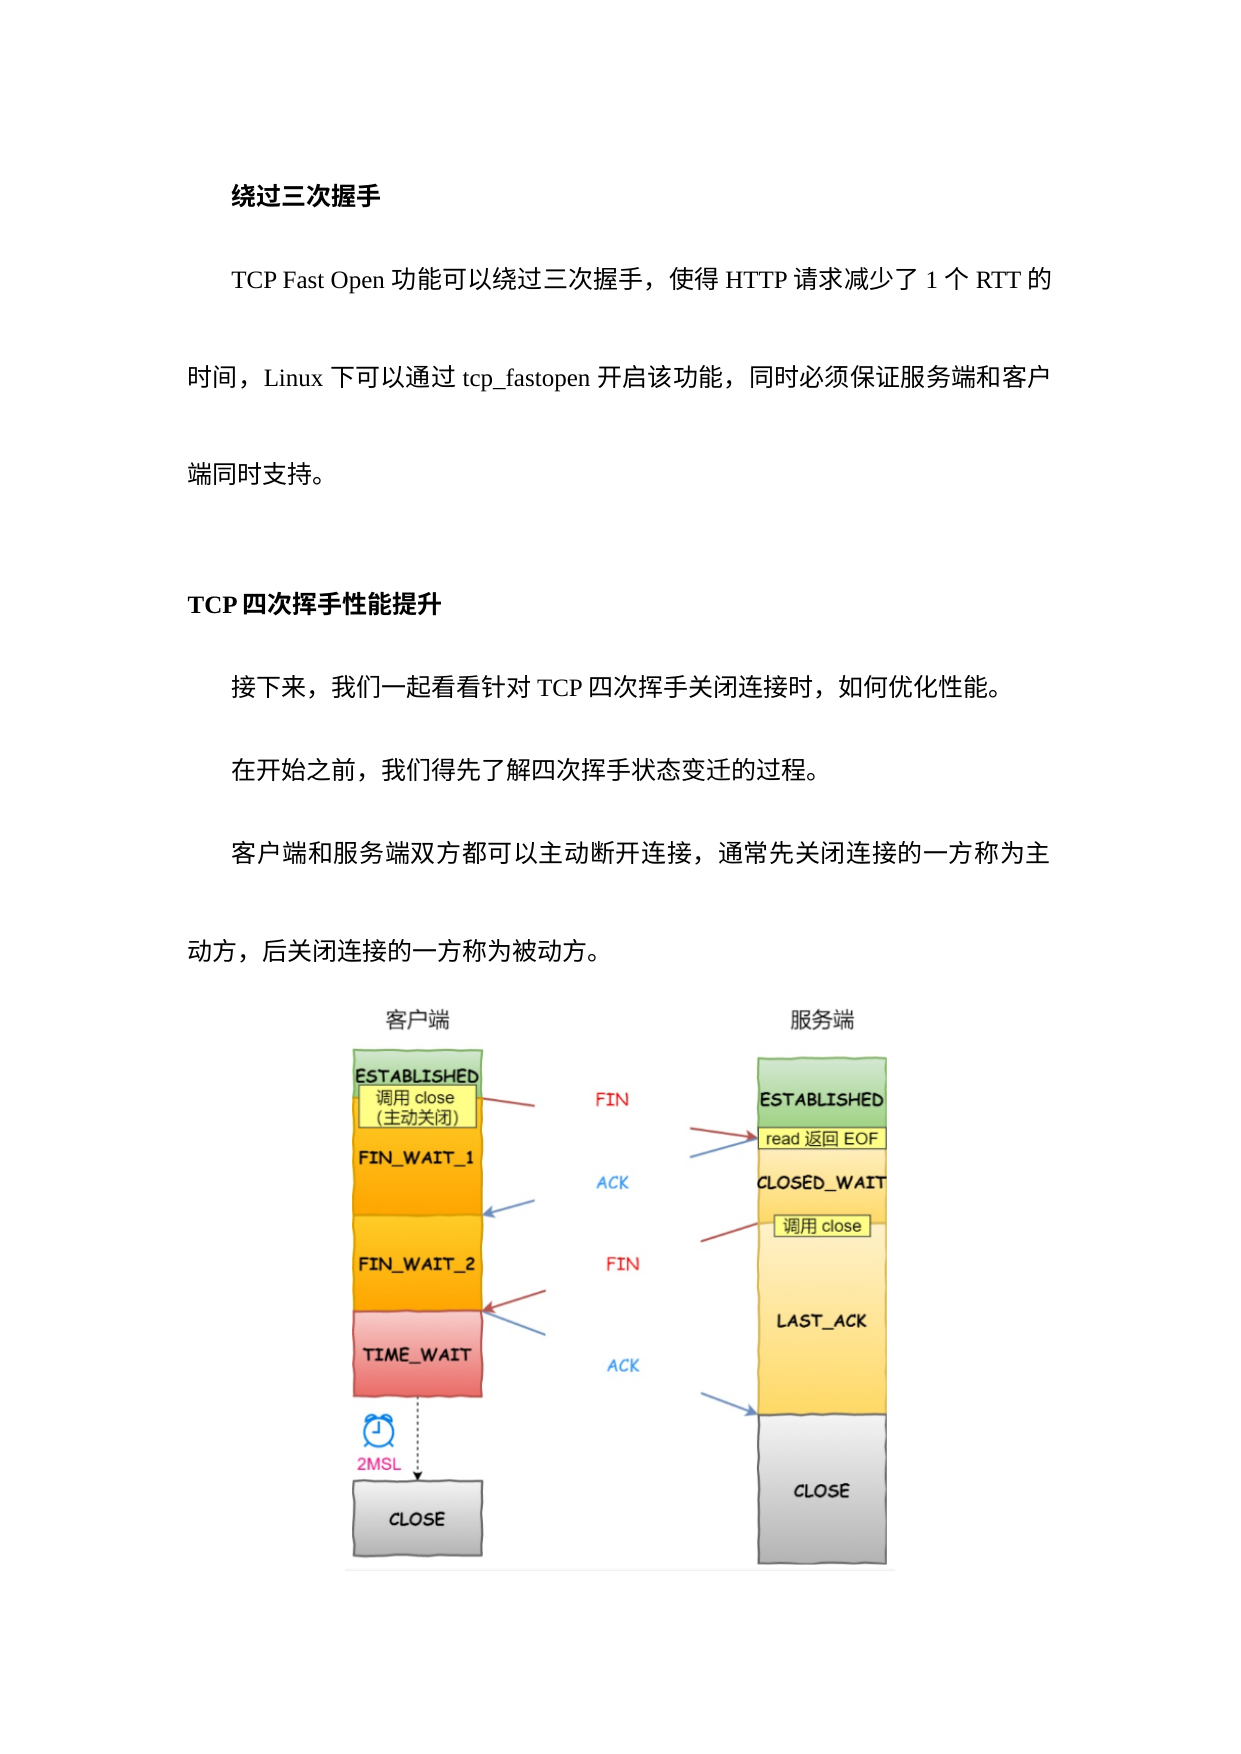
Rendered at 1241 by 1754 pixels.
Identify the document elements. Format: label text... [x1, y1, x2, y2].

text TCP Fast Open 功能可以绕过三次握手，使得 HTTP 请求减少了 1 个 RTT 的时间，Linux 下可以通过 tcp_fastopen 开启该功能，同时必须保证服务端和客户端同时支持。 [187, 245, 1053, 505]
picture [345, 1000, 896, 1571]
subtitle TCP四次挥手性能提升 [187, 570, 1053, 635]
text 绕过三次握手 [187, 162, 1053, 227]
text 在开始之前，我们得先了解四次挥手状态变迁的过程。 [187, 736, 1053, 801]
text 客户端和服务端双方都可以主动断开连接，通常先关闭连接的一方称为主动方，后关闭连接的一方称为被动方。 [187, 819, 1053, 982]
text 接下来，我们一起看看针对 TCP 四次挥手关闭连接时，如何优化性能。 [187, 653, 1053, 718]
